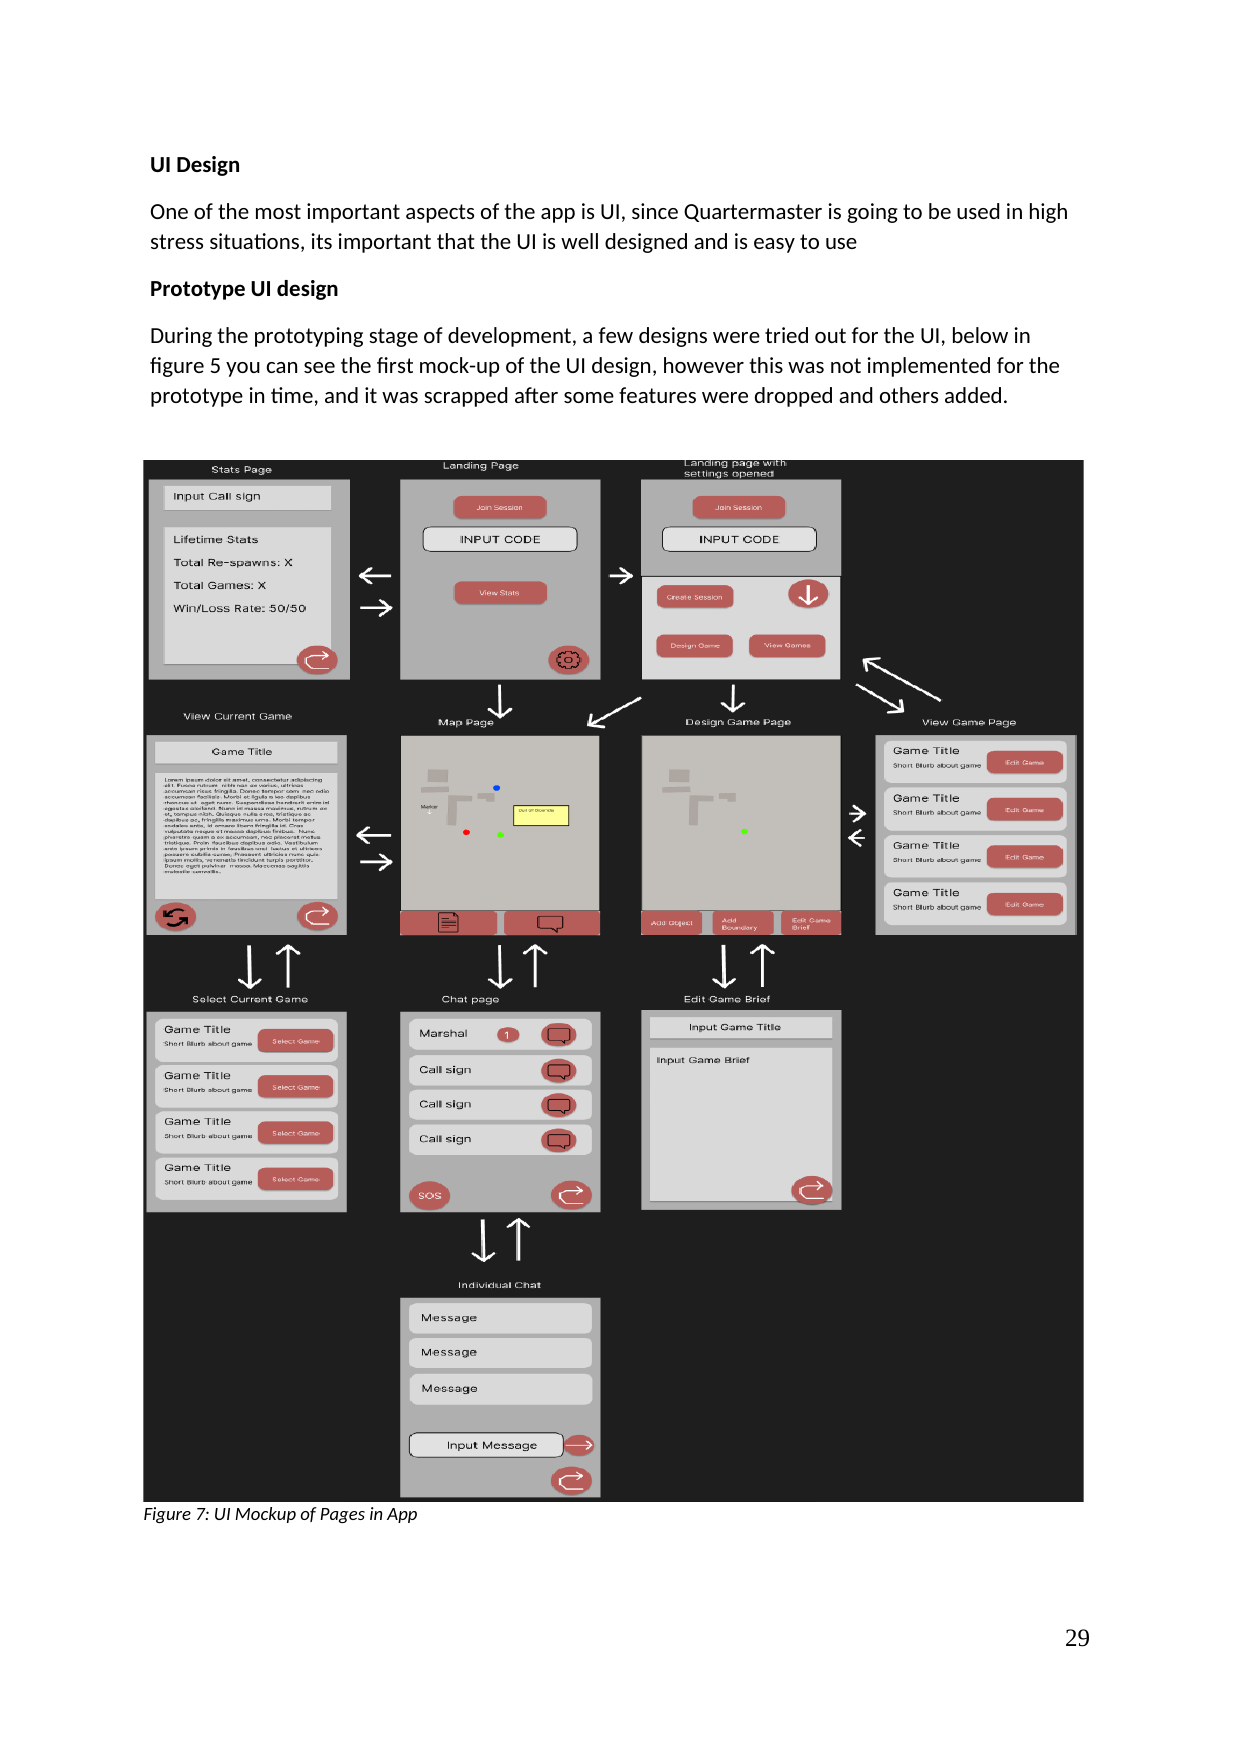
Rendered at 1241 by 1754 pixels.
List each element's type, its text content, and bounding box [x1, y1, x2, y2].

text One of the most important aspects of the app is UI, since Quartermaster is going to be used in high stress situations, its important that the UI is well designed and is easy to use [150, 197, 1090, 255]
text UI Design [150, 150, 1090, 178]
picture [143, 460, 1084, 1502]
text Prototype UI design [150, 274, 1090, 302]
text During the prototyping stage of development, a few designs were tried out for the UI, below in figure 5 you can see the first mock-up of the UI design, however this was not implemented for the prototype in time, and it was scrapped after some features were dropped and others added. [150, 321, 1090, 409]
